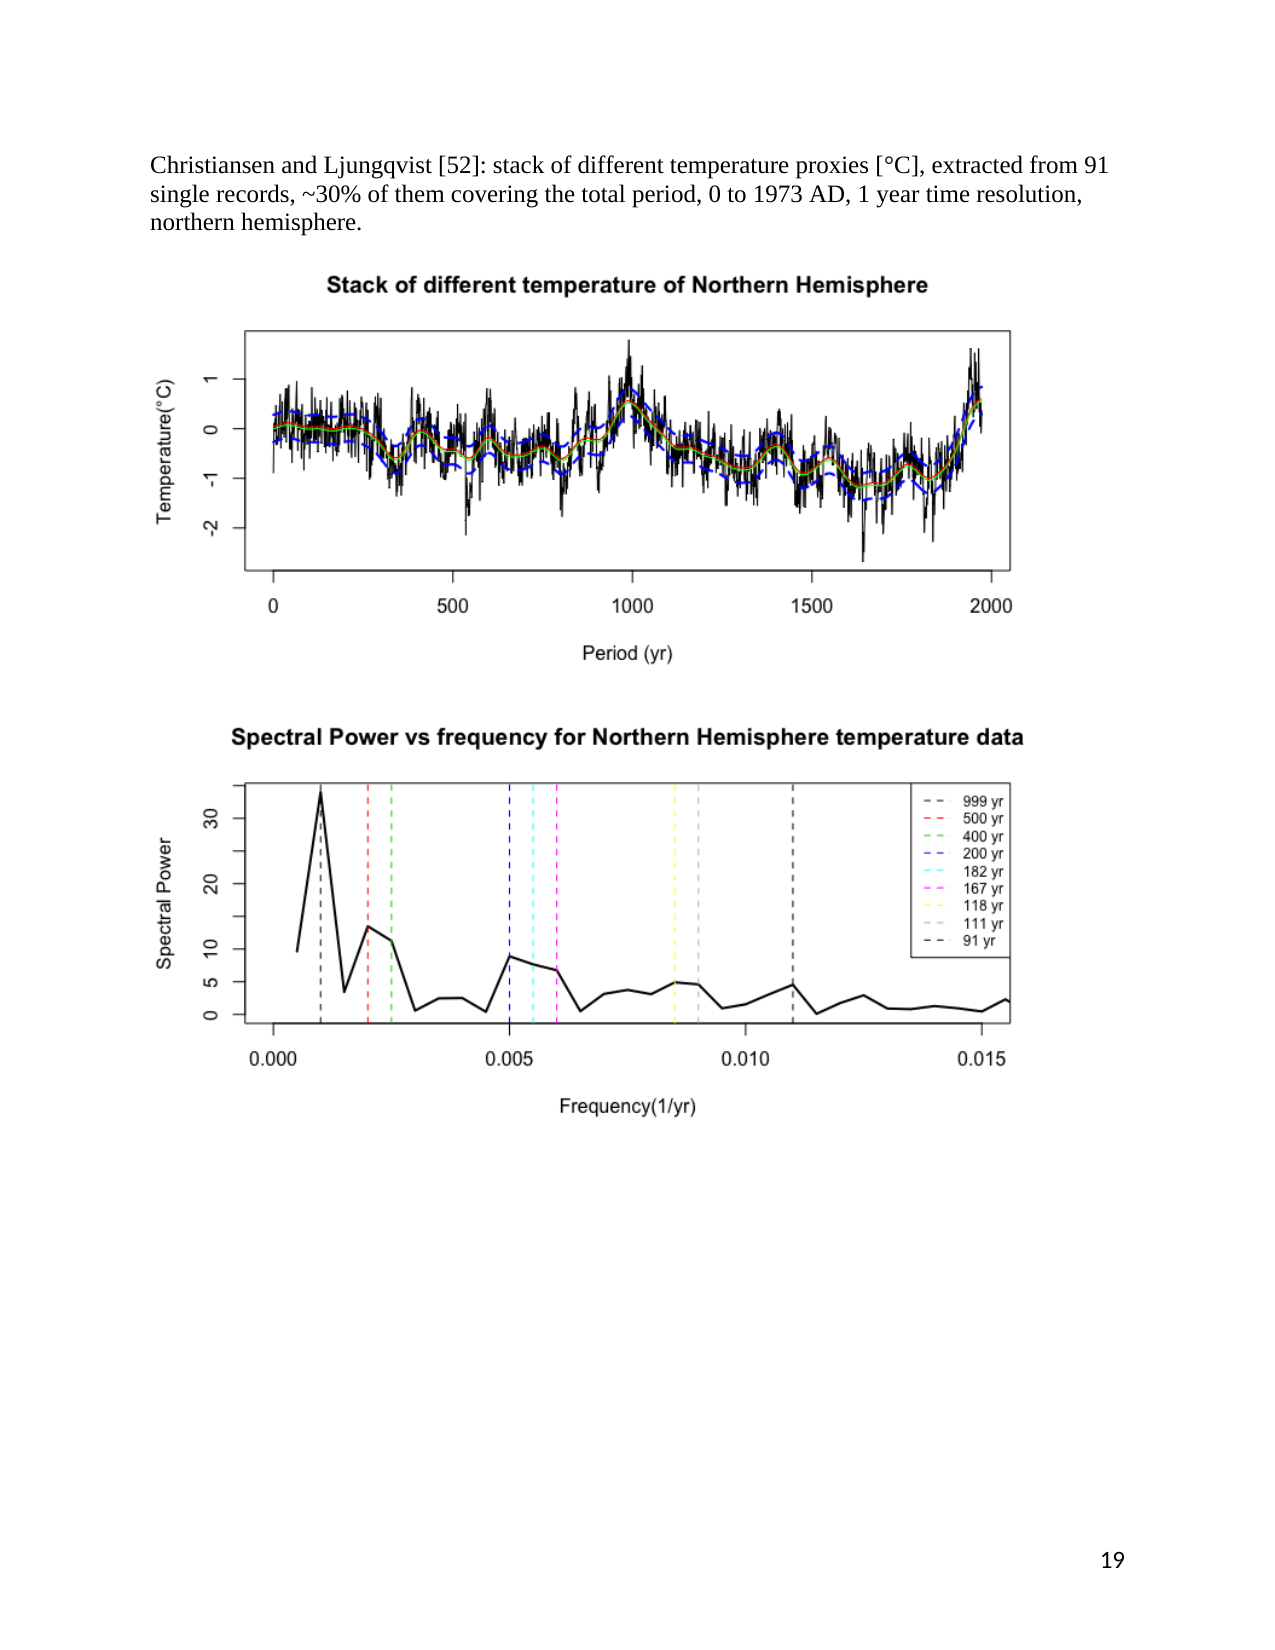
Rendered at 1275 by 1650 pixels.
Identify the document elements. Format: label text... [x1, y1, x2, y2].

picture [150, 236, 1059, 1142]
text Christiansen and Ljungqvist [52]: stack of different temperature proxies [°C], extracted from 91 single records, ~30% of them covering the total period, 0 to 1973 AD, 1 year time resolution, northern hemisphere. [150, 150, 1125, 236]
